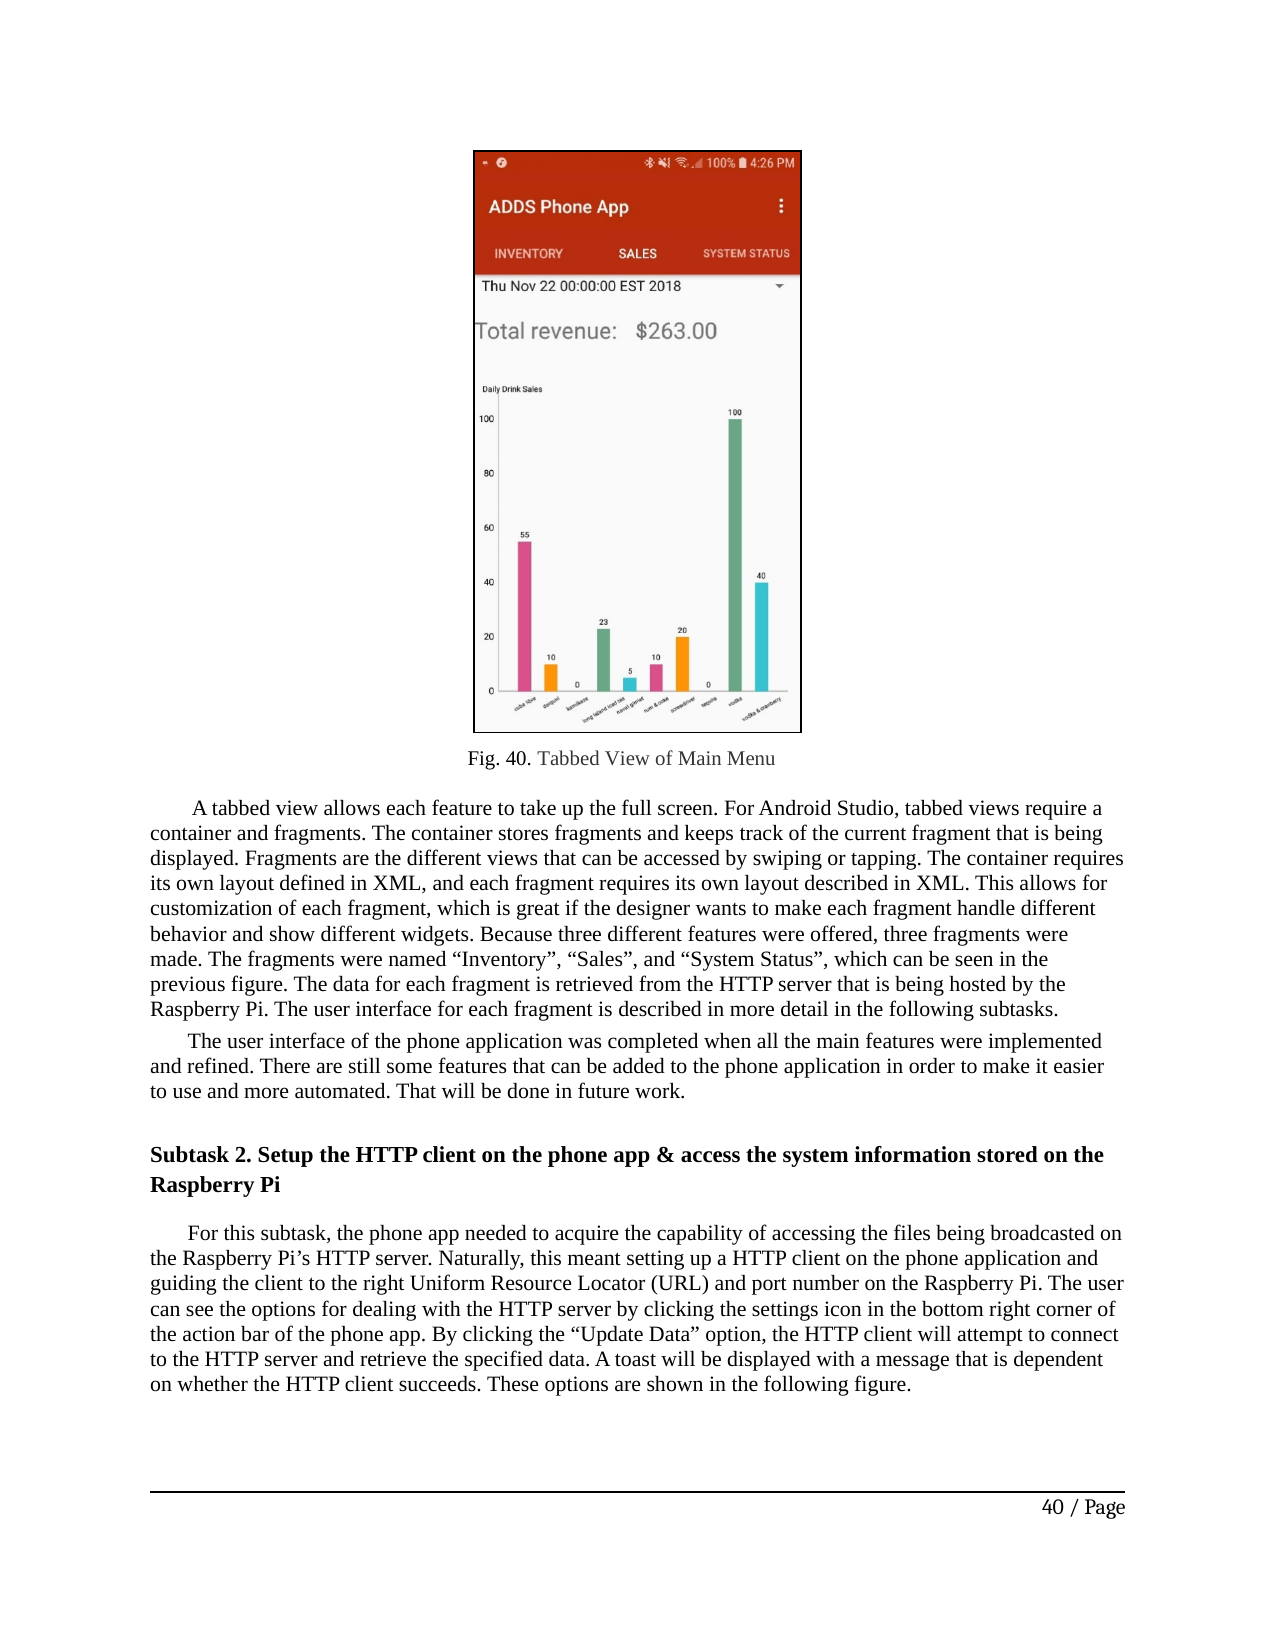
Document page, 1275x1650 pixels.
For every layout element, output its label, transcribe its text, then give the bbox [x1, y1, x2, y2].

text A tabbed view allows each feature to take up the full screen. For Android Studio, tabbed views require a container and fragments. The container stores fragments and keeps track of the current fragment that is being displayed. Fragments are the different views that can be accessed by swiping or tapping. The container requires its own layout defined in XML, and each fragment requires its own layout described in XML. This allows for customization of each fragment, which is great if the designer wants to make each fragment handle different behavior and show different widgets. Because three different features were offered, three fragments were made. The fragments were named “Inventory”, “Sales”, and “System Status”, which can be seen in the previous figure. The data for each fragment is retrieved from the HTTP server that is being hosted by the Raspberry Pi. The user interface for each fragment is described in more detail in the following subtasks. [150, 794, 1125, 1021]
picture [475, 152, 800, 732]
subtitle Subtask 2. Setup the HTTP client on the phone app & access the system information stored on the Raspberry Pi [150, 1141, 1125, 1197]
text Tabbed View of Main Menu [150, 746, 1125, 769]
text For this subtask, the phone app needed to acquire the capability of accessing the files being broadcasted on the Raspberry Pi’s HTTP server. Naturally, this meant setting up a HTTP client on the phone application and guiding the client to the right Uniform Resource Locator (URL) and port number on the Raspberry Pi. The user can see the options for dealing with the HTTP server by clicking the settings icon in the bottom right corner of the action bar of the phone app. By clicking the “Update Data” option, the HTTP client will attempt to connect to the HTTP server and retrieve the specified data. A toast will be displayed with a message that is dependent on whether the HTTP client succeeds. These options are shown in the following figure. [150, 1220, 1125, 1396]
text The user interface of the phone application was completed when all the main features were implemented and refined. There are still some features that can be added to the phone application in order to make it easier to use and more automated. That will be done in future work. [150, 1028, 1125, 1103]
